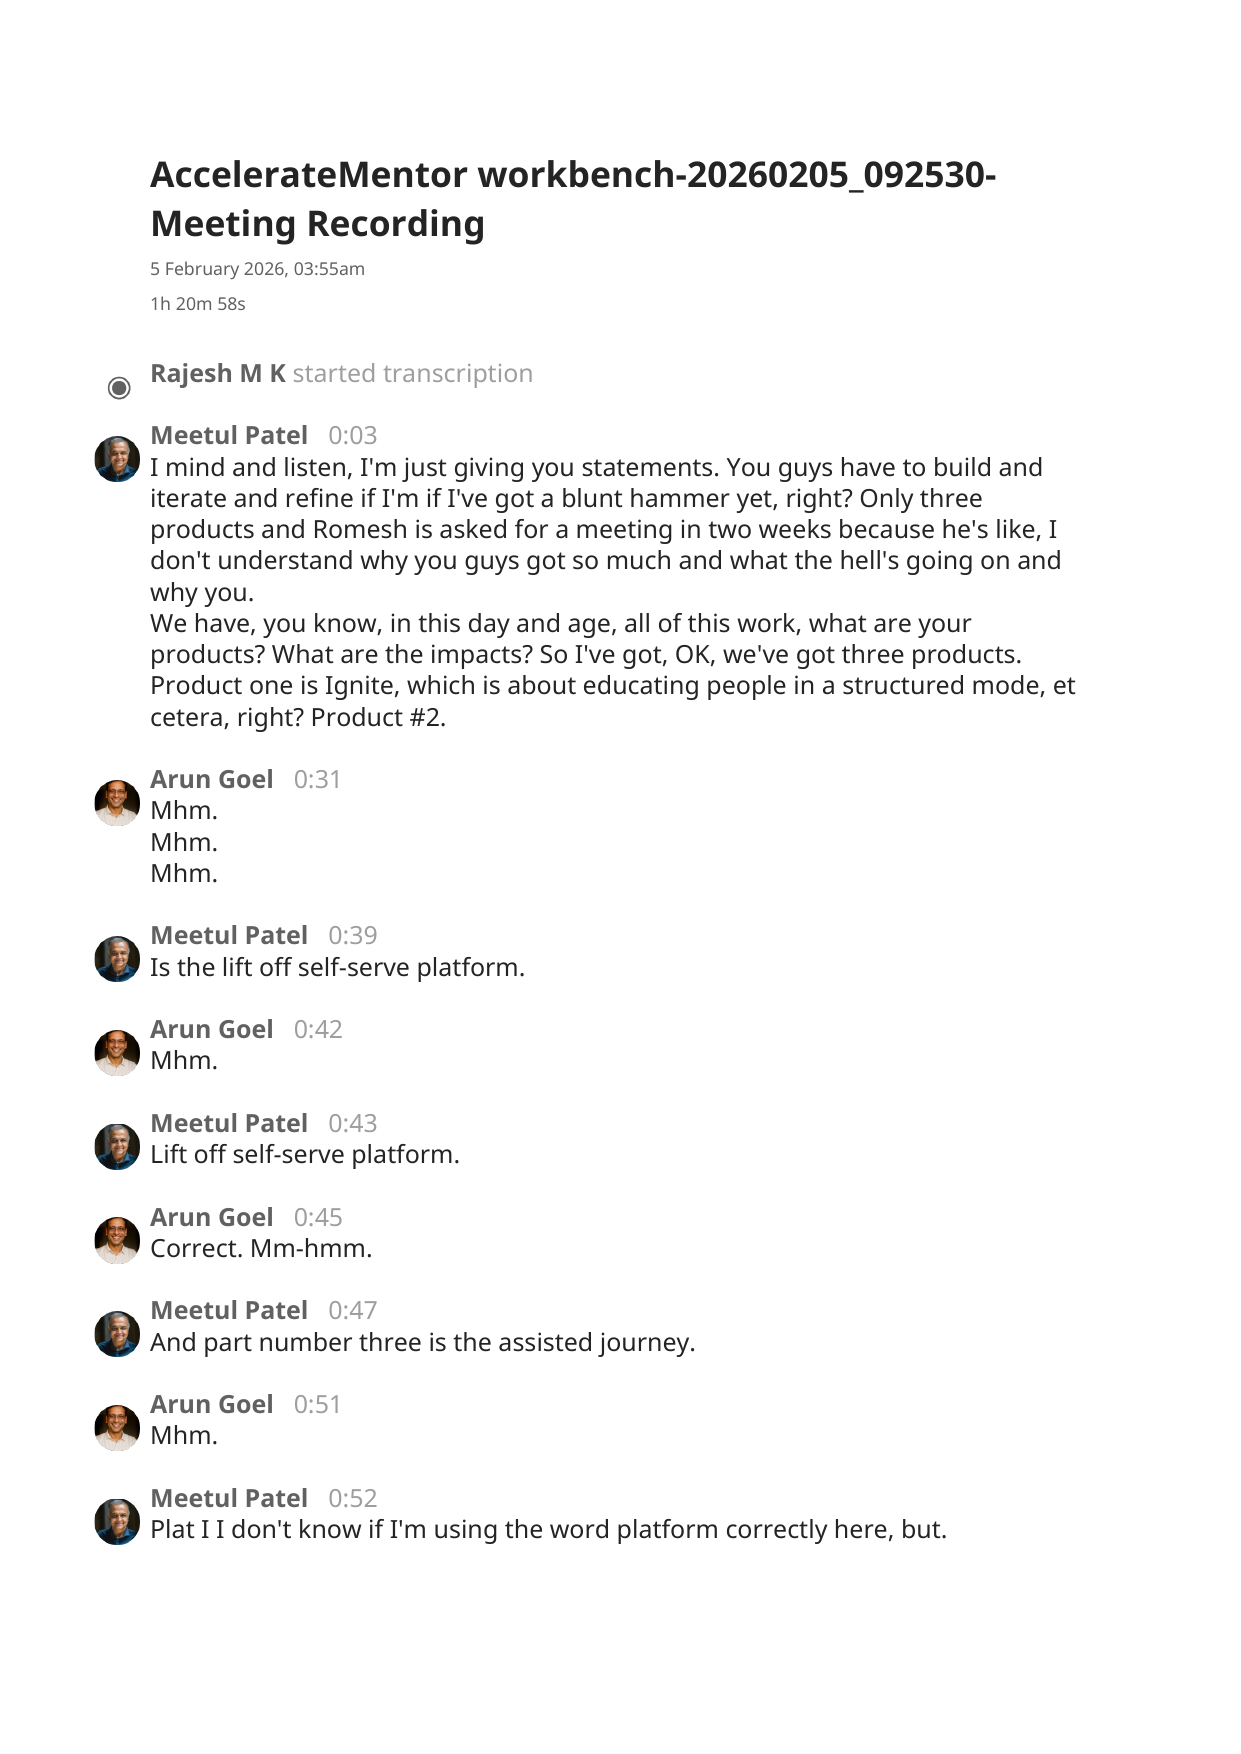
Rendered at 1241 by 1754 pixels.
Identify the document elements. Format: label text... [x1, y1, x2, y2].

picture [94, 436, 140, 482]
text Arun Goel 0:31 Mhm. Mhm. Mhm. [150, 732, 1090, 888]
picture [102, 371, 137, 406]
text Rajesh M K started transcription [150, 326, 1090, 388]
text Arun Goel 0:45 Correct. Mm-hmm. [150, 1170, 1090, 1263]
picture [94, 780, 140, 826]
text AccelerateMentor workbench-20260205_092530-Meeting Recording [150, 150, 1090, 246]
text Meetul Patel 0:03 I mind and listen, I'm just giving you statements. You guys have to build and iterate and refine if I'm if I've got a blunt hammer yet, right? Only three products and Romesh is asked for a meeting in two weeks because he's like, I don't understand why you guys got so much and what the hell's going on and why you. We have, you know, in this day and age, all of this work, what are your products? What are the impacts? So I've got, OK, we've got three products. Product one is Ignite, which is about educating people in a structured mode, et cetera, right? Product #2. [150, 388, 1090, 732]
text Meetul Patel 0:39 Is the lift off self-serve platform. [150, 888, 1090, 982]
picture [94, 1311, 140, 1357]
picture [94, 1030, 140, 1076]
text Meetul Patel 0:52 Plat I I don't know if I'm using the word platform correctly here, but. [150, 1451, 1090, 1545]
text Arun Goel 0:42 Mhm. [150, 982, 1090, 1076]
picture [94, 936, 140, 982]
text 5 February 2026, 03:55am [150, 257, 1090, 281]
text Meetul Patel 0:43 Lift off self-serve platform. [150, 1076, 1090, 1170]
picture [94, 1124, 140, 1170]
text 1h 20m 58s [150, 291, 1090, 316]
picture [94, 1499, 140, 1545]
text Arun Goel 0:51 Mhm. [150, 1357, 1090, 1451]
picture [94, 1405, 140, 1451]
text Meetul Patel 0:47 And part number three is the assisted journey. [150, 1263, 1090, 1357]
picture [94, 1217, 140, 1264]
